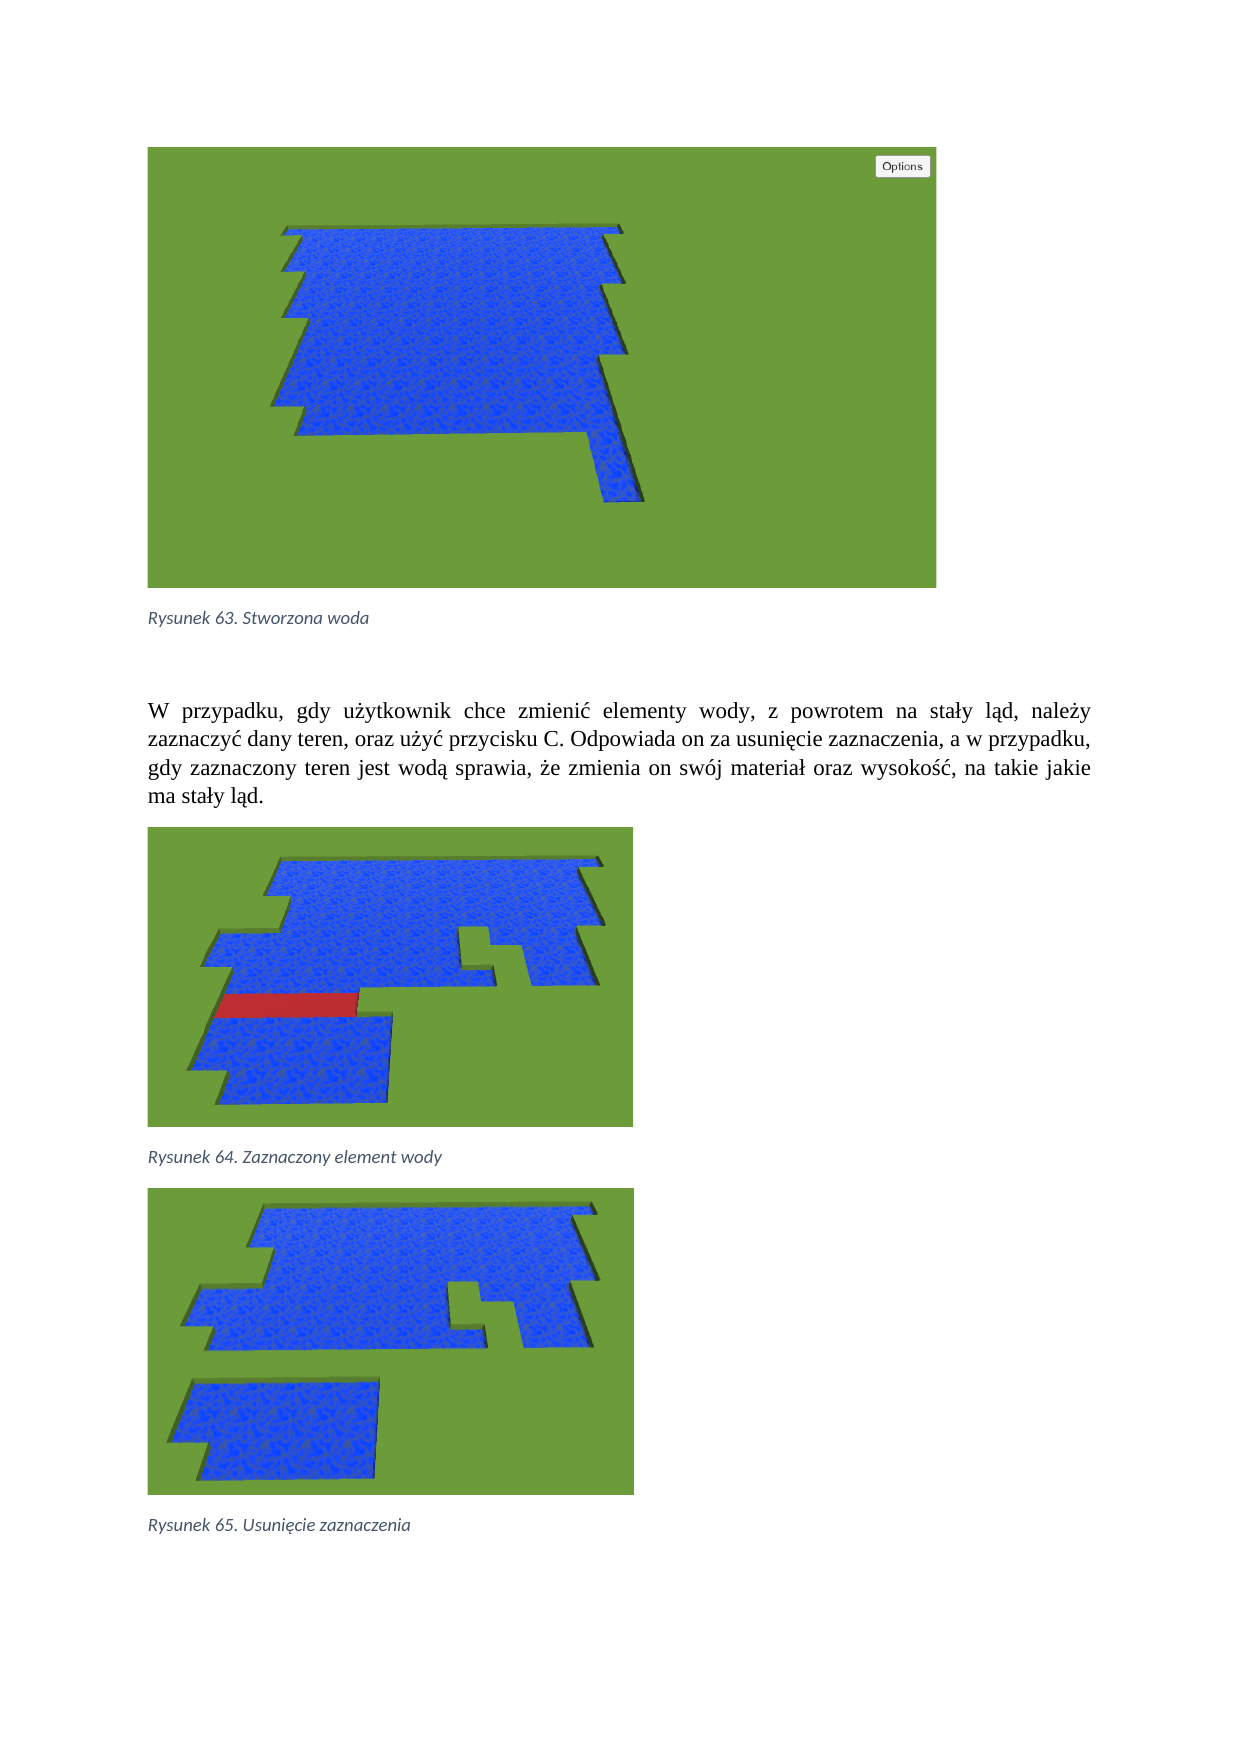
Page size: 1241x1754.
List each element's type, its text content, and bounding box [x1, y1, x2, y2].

text W przypadku, gdy użytkownik chce zmienić elementy wody, z powrotem na stały ląd, należy zaznaczyć dany teren, oraz użyć przycisku C. Odpowiada on za usunięcie zaznaczenia, a w przypadku, gdy zaznaczony teren jest wodą sprawia, że zmienia on swój materiał oraz wysokość, na takie jakie ma stały ląd. [148, 697, 1093, 809]
picture [147, 1188, 634, 1495]
picture [147, 147, 937, 588]
picture [147, 827, 634, 1127]
